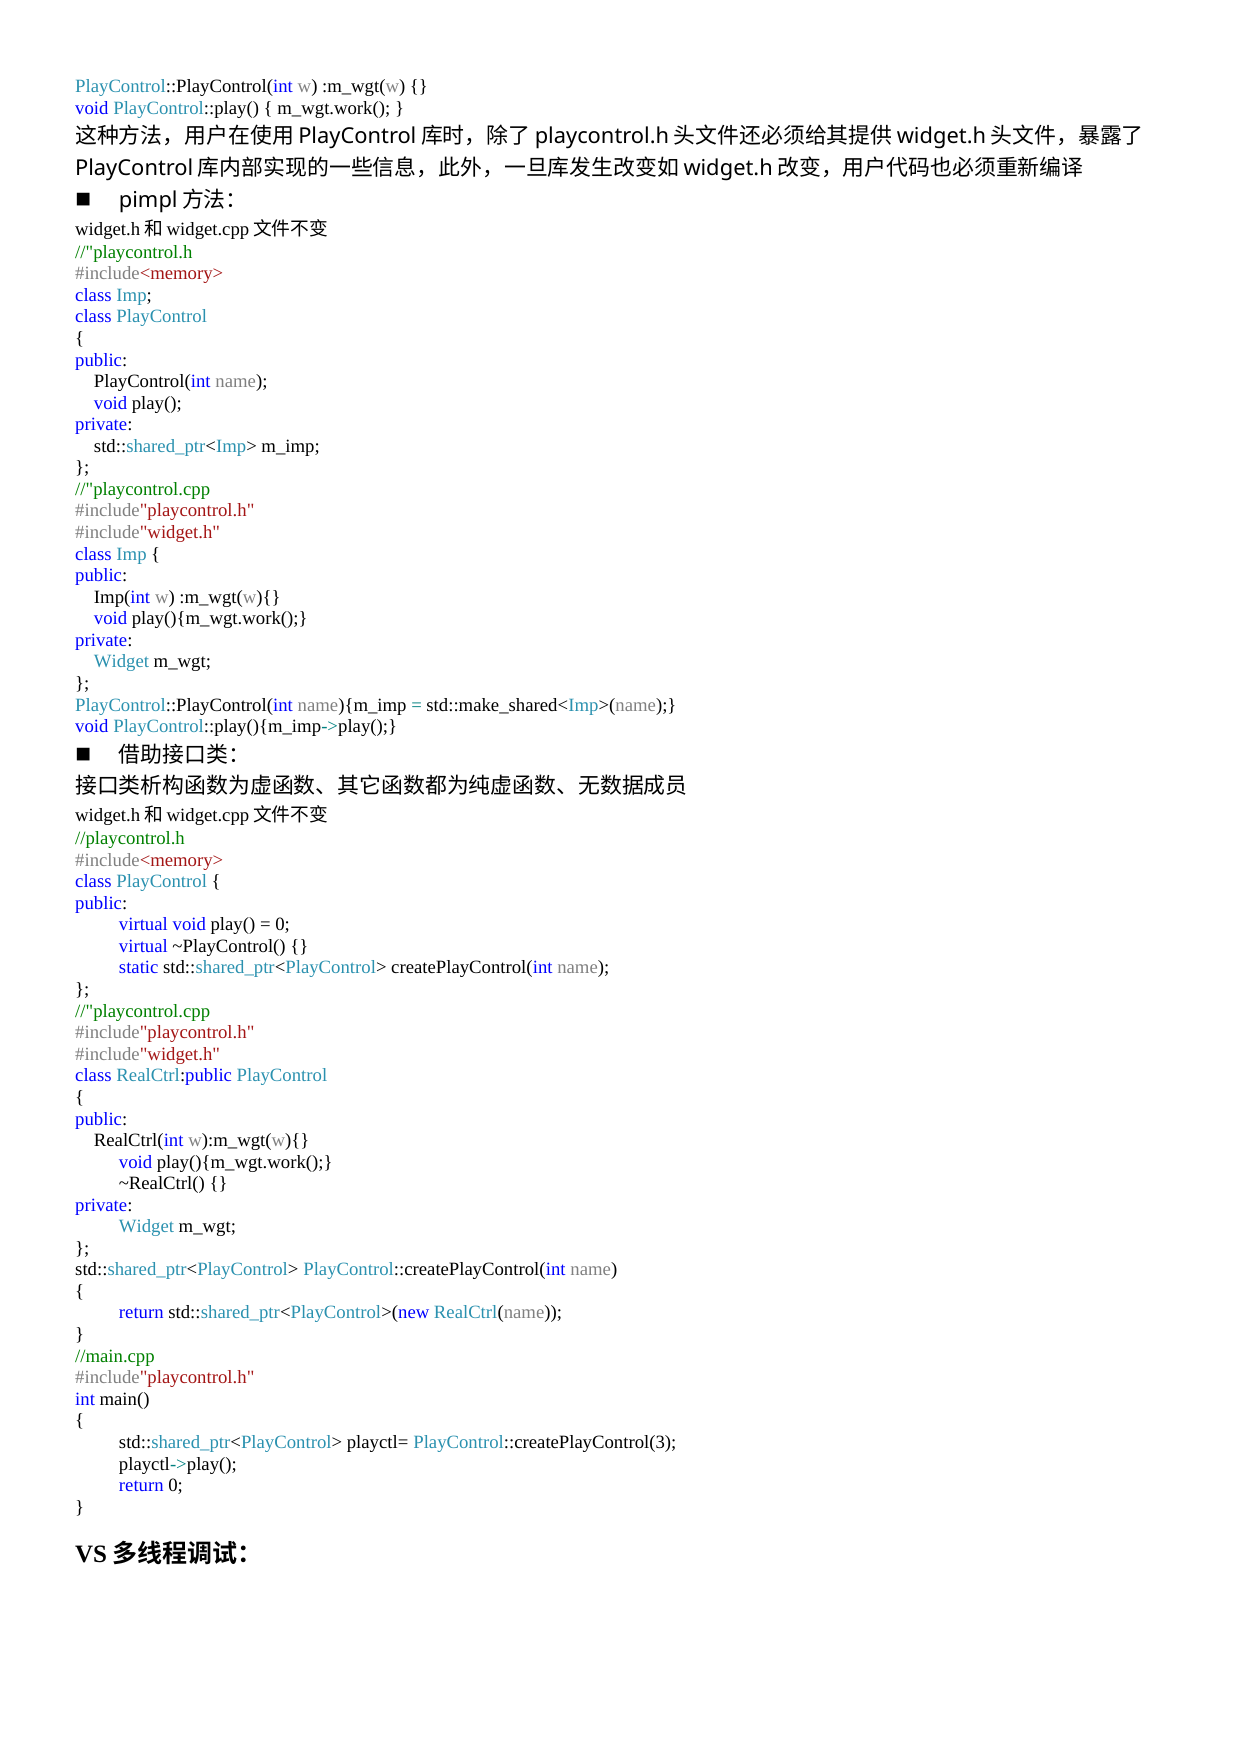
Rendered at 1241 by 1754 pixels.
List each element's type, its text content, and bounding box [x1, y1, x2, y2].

text } [75, 1323, 1165, 1344]
text }; [75, 978, 1165, 999]
text #include"playcontrol.h" [75, 499, 1165, 521]
text private: [75, 629, 1165, 650]
text int main() [75, 1388, 1165, 1409]
text public: [75, 1107, 1165, 1129]
text ~RealCtrl() {} [75, 1172, 1165, 1194]
text //"playcontrol.h [75, 241, 1165, 262]
text #include"widget.h" [75, 1043, 1165, 1064]
text #include"playcontrol.h" [75, 1021, 1165, 1043]
text void play(){m_wgt.work();} [75, 607, 1165, 629]
text //main.cpp [75, 1344, 1165, 1366]
text //"playcontrol.cpp [75, 999, 1165, 1021]
text public: [75, 348, 1165, 370]
text { [75, 1409, 1165, 1431]
text Widget m_wgt; [75, 650, 1165, 672]
text Widget m_wgt; [75, 1215, 1165, 1237]
text RealCtrl(int w):m_wgt(w){} [75, 1129, 1165, 1151]
text static std::shared_ptr<PlayControl> createPlayControl(int name); [75, 956, 1165, 978]
text widget.h和widget.cpp文件不变 [75, 213, 1165, 241]
text virtual void play() = 0; [75, 913, 1165, 935]
text void PlayControl::play(){m_imp->play();} [75, 715, 1165, 737]
text void play(){m_wgt.work();} [75, 1151, 1165, 1172]
text std::shared_ptr<PlayControl> PlayControl::createPlayControl(int name) [75, 1258, 1165, 1280]
text }; [75, 1237, 1165, 1258]
text #include<memory> [75, 849, 1165, 870]
text std::shared_ptr<PlayControl> playctl= PlayControl::createPlayControl(3); [75, 1431, 1165, 1452]
text public: [75, 564, 1165, 586]
text private: [75, 1194, 1165, 1215]
list pimpl方法： [75, 182, 1165, 213]
text return std::shared_ptr<PlayControl>(new RealCtrl(name)); [75, 1301, 1165, 1323]
text PlayControl(int name); [75, 370, 1165, 392]
text widget.h和widget.cpp文件不变 [75, 800, 1165, 827]
text class RealCtrl:public PlayControl [75, 1064, 1165, 1086]
text }; [75, 672, 1165, 693]
text #include"playcontrol.h" [75, 1366, 1165, 1388]
text 接口类析构函数为虚函数、其它函数都为纯虚函数、无数据成员 [75, 768, 1165, 800]
text std::shared_ptr<Imp> m_imp; [75, 435, 1165, 456]
text class Imp; [75, 284, 1165, 305]
text { [75, 327, 1165, 348]
text public: [75, 892, 1165, 913]
text void play(); [75, 392, 1165, 413]
text //playcontrol.h [75, 827, 1165, 849]
text #include<memory> [75, 262, 1165, 284]
text PlayControl::PlayControl(int name){m_imp = std::make_shared<Imp>(name);} [75, 693, 1165, 715]
text class PlayControl { [75, 870, 1165, 892]
text return 0; [75, 1474, 1165, 1496]
text virtual ~PlayControl() {} [75, 935, 1165, 956]
text playctl->play(); [75, 1452, 1165, 1474]
text 这种方法，用户在使用PlayControl库时，除了playcontrol.h头文件还必须给其提供widget.h头文件，暴露了PlayControl库内部实现的一些信息，此外，一旦库发生改变如widget.h改变，用户代码也必须重新编译 [75, 118, 1165, 182]
text private: [75, 413, 1165, 435]
text { [75, 1086, 1165, 1107]
text } [75, 1496, 1165, 1517]
text #include"widget.h" [75, 521, 1165, 542]
text //"playcontrol.cpp [75, 478, 1165, 499]
list 借助接口类： [75, 737, 1165, 768]
text void PlayControl::play() { m_wgt.work(); } [75, 97, 1165, 118]
text }; [75, 456, 1165, 478]
text PlayControl::PlayControl(int w) :m_wgt(w) {} [75, 75, 1165, 97]
text class PlayControl [75, 305, 1165, 327]
text { [75, 1280, 1165, 1301]
text Imp(int w) :m_wgt(w){} [75, 586, 1165, 607]
subtitle VS多线程调试： [75, 1533, 1165, 1569]
text class Imp { [75, 542, 1165, 564]
